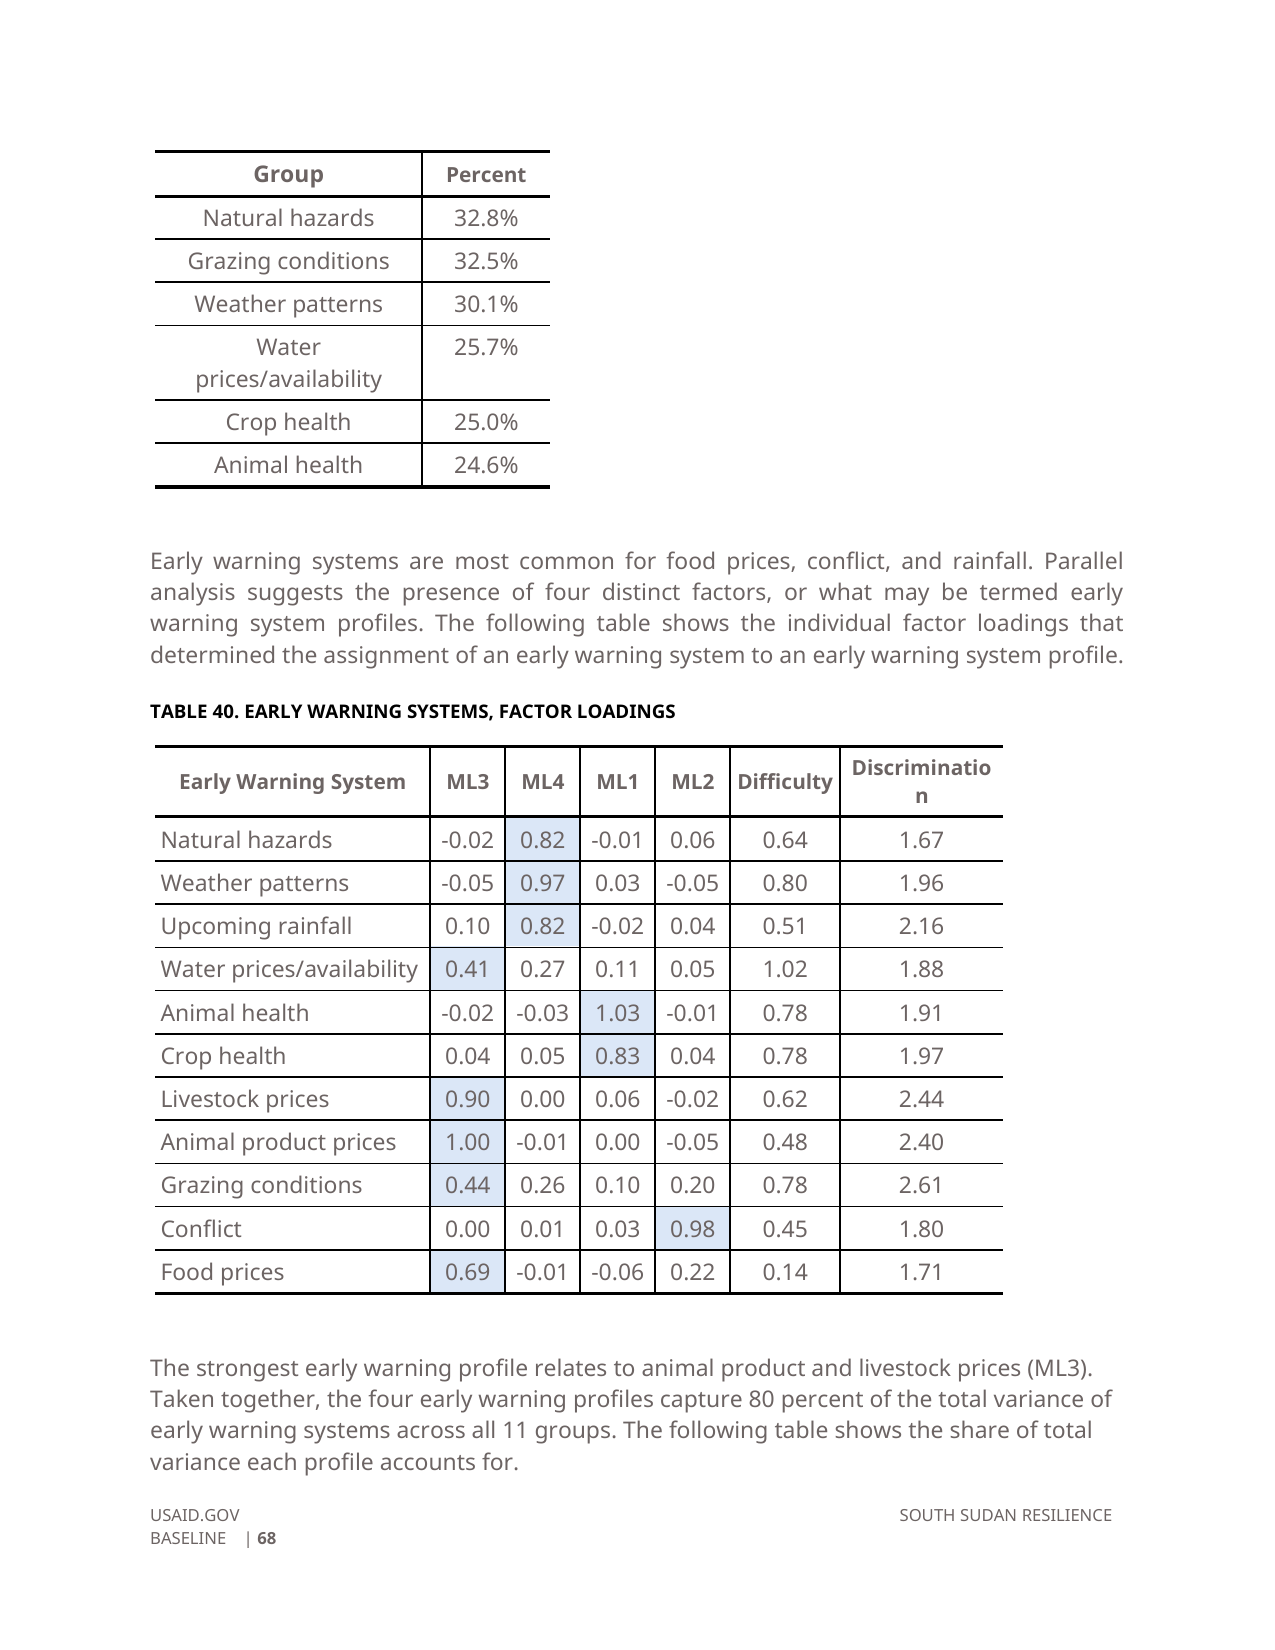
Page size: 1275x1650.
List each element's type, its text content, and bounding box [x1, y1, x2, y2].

table_cell Natural hazards [155, 198, 421, 238]
table_cell 1.88 [841, 948, 1003, 990]
table_cell 0.78 [731, 1164, 839, 1206]
table_cell Food prices [155, 1251, 429, 1292]
table_cell 0.04 [656, 1035, 729, 1076]
table_cell 0.98 [656, 1207, 729, 1249]
table_cell 32.8% [423, 198, 550, 238]
table_cell 0.78 [731, 991, 839, 1033]
table_cell -0.01 [656, 991, 729, 1033]
table_cell 1.96 [841, 862, 1003, 903]
table_cell Water prices/availability [155, 948, 429, 990]
table_cell 0.10 [431, 905, 504, 946]
table_cell 0.45 [731, 1207, 839, 1249]
table_header Early Warning System [155, 748, 429, 815]
table_cell -0.05 [656, 1121, 729, 1163]
table_cell 0.03 [581, 1207, 654, 1249]
table_cell 1.80 [841, 1207, 1003, 1249]
table_cell 0.82 [506, 905, 579, 946]
table_cell -0.03 [506, 991, 579, 1033]
table_cell 2.40 [841, 1121, 1003, 1163]
table_header Group [155, 153, 421, 195]
table_cell 0.62 [731, 1078, 839, 1119]
table_cell -0.05 [431, 862, 504, 903]
table_header Discrimination [841, 748, 1003, 815]
table_cell 0.20 [656, 1164, 729, 1206]
table_cell 1.97 [841, 1035, 1003, 1076]
table_cell 0.00 [581, 1121, 654, 1163]
table_cell 0.97 [506, 862, 579, 903]
table_cell Grazing conditions [155, 1164, 429, 1206]
table_cell Grazing conditions [155, 240, 421, 281]
table_cell 25.7% [423, 326, 550, 399]
table_cell -0.01 [506, 1121, 579, 1163]
table_cell 0.80 [731, 862, 839, 903]
table_cell 1.02 [731, 948, 839, 990]
table_cell 0.78 [731, 1035, 839, 1076]
table_cell Natural hazards [155, 818, 429, 860]
table_cell 0.10 [581, 1164, 654, 1206]
table_cell 0.82 [506, 818, 579, 860]
table_cell 25.0% [423, 401, 550, 442]
table_cell Water prices/availability [155, 326, 421, 399]
table_cell Crop health [155, 401, 421, 442]
table_cell Animal health [155, 991, 429, 1033]
table_cell Animal product prices [155, 1121, 429, 1163]
table_cell -0.06 [581, 1251, 654, 1292]
table_cell 0.14 [731, 1251, 839, 1292]
table_cell Weather patterns [155, 283, 421, 324]
table_cell 1.03 [581, 991, 654, 1033]
table_header Difficulty [731, 748, 839, 815]
table_header ML4 [506, 748, 579, 815]
table_cell -0.02 [656, 1078, 729, 1119]
table_cell 0.01 [506, 1207, 579, 1249]
table_cell Weather patterns [155, 862, 429, 903]
table_cell Animal health [155, 444, 421, 485]
table_cell 2.61 [841, 1164, 1003, 1206]
table_cell 0.26 [506, 1164, 579, 1206]
table_cell Upcoming rainfall [155, 905, 429, 946]
table_cell 30.1% [423, 283, 550, 324]
table_cell 1.71 [841, 1251, 1003, 1292]
table_cell 0.06 [581, 1078, 654, 1119]
table_cell 0.04 [431, 1035, 504, 1076]
table_cell 0.22 [656, 1251, 729, 1292]
table_cell 1.91 [841, 991, 1003, 1033]
table_cell 0.00 [431, 1207, 504, 1249]
table_cell 0.51 [731, 905, 839, 946]
table_cell 0.05 [506, 1035, 579, 1076]
table_header ML2 [656, 748, 729, 815]
table_cell -0.01 [506, 1251, 579, 1292]
table_cell 0.41 [431, 948, 504, 990]
table_cell 24.6% [423, 444, 550, 485]
table_cell 0.00 [506, 1078, 579, 1119]
text Early warning systems are most common for food prices, conflict, and rainfall. Parallel analysis suggests the presence of four distinct factors, or what may be termed early warning system profiles. The following table shows the individual factor loadings that determined the assignment of an early warning system to an early warning system profile. [150, 545, 1125, 670]
table_cell 1.00 [431, 1121, 504, 1163]
table_cell 0.90 [431, 1078, 504, 1119]
table_cell -0.05 [656, 862, 729, 903]
table_header ML1 [581, 748, 654, 815]
table_cell 0.03 [581, 862, 654, 903]
table_cell 0.05 [656, 948, 729, 990]
text The strongest early warning profile relates to animal product and livestock prices (ML3). Taken together, the four early warning profiles capture 80 percent of the total variance of early warning systems across all 11 groups. The following table shows the share of total variance each profile accounts for. [150, 1352, 1125, 1477]
table_cell 0.44 [431, 1164, 504, 1206]
table_cell 0.69 [431, 1251, 504, 1292]
table_cell 32.5% [423, 240, 550, 281]
table_cell 2.44 [841, 1078, 1003, 1119]
table_header ML3 [431, 748, 504, 815]
table_cell 0.64 [731, 818, 839, 860]
table_cell -0.02 [431, 818, 504, 860]
table_cell Conflict [155, 1207, 429, 1249]
table_cell 0.04 [656, 905, 729, 946]
table_cell -0.01 [581, 818, 654, 860]
table_cell 0.83 [581, 1035, 654, 1076]
table_cell 2.16 [841, 905, 1003, 946]
table_header Percent [423, 153, 550, 195]
table_cell -0.02 [581, 905, 654, 946]
table_cell 0.06 [656, 818, 729, 860]
table_cell 1.67 [841, 818, 1003, 860]
table_cell 0.48 [731, 1121, 839, 1163]
table_cell 0.11 [581, 948, 654, 990]
table_cell -0.02 [431, 991, 504, 1033]
table_cell Livestock prices [155, 1078, 429, 1119]
table_cell 0.27 [506, 948, 579, 990]
table_cell Crop health [155, 1035, 429, 1076]
